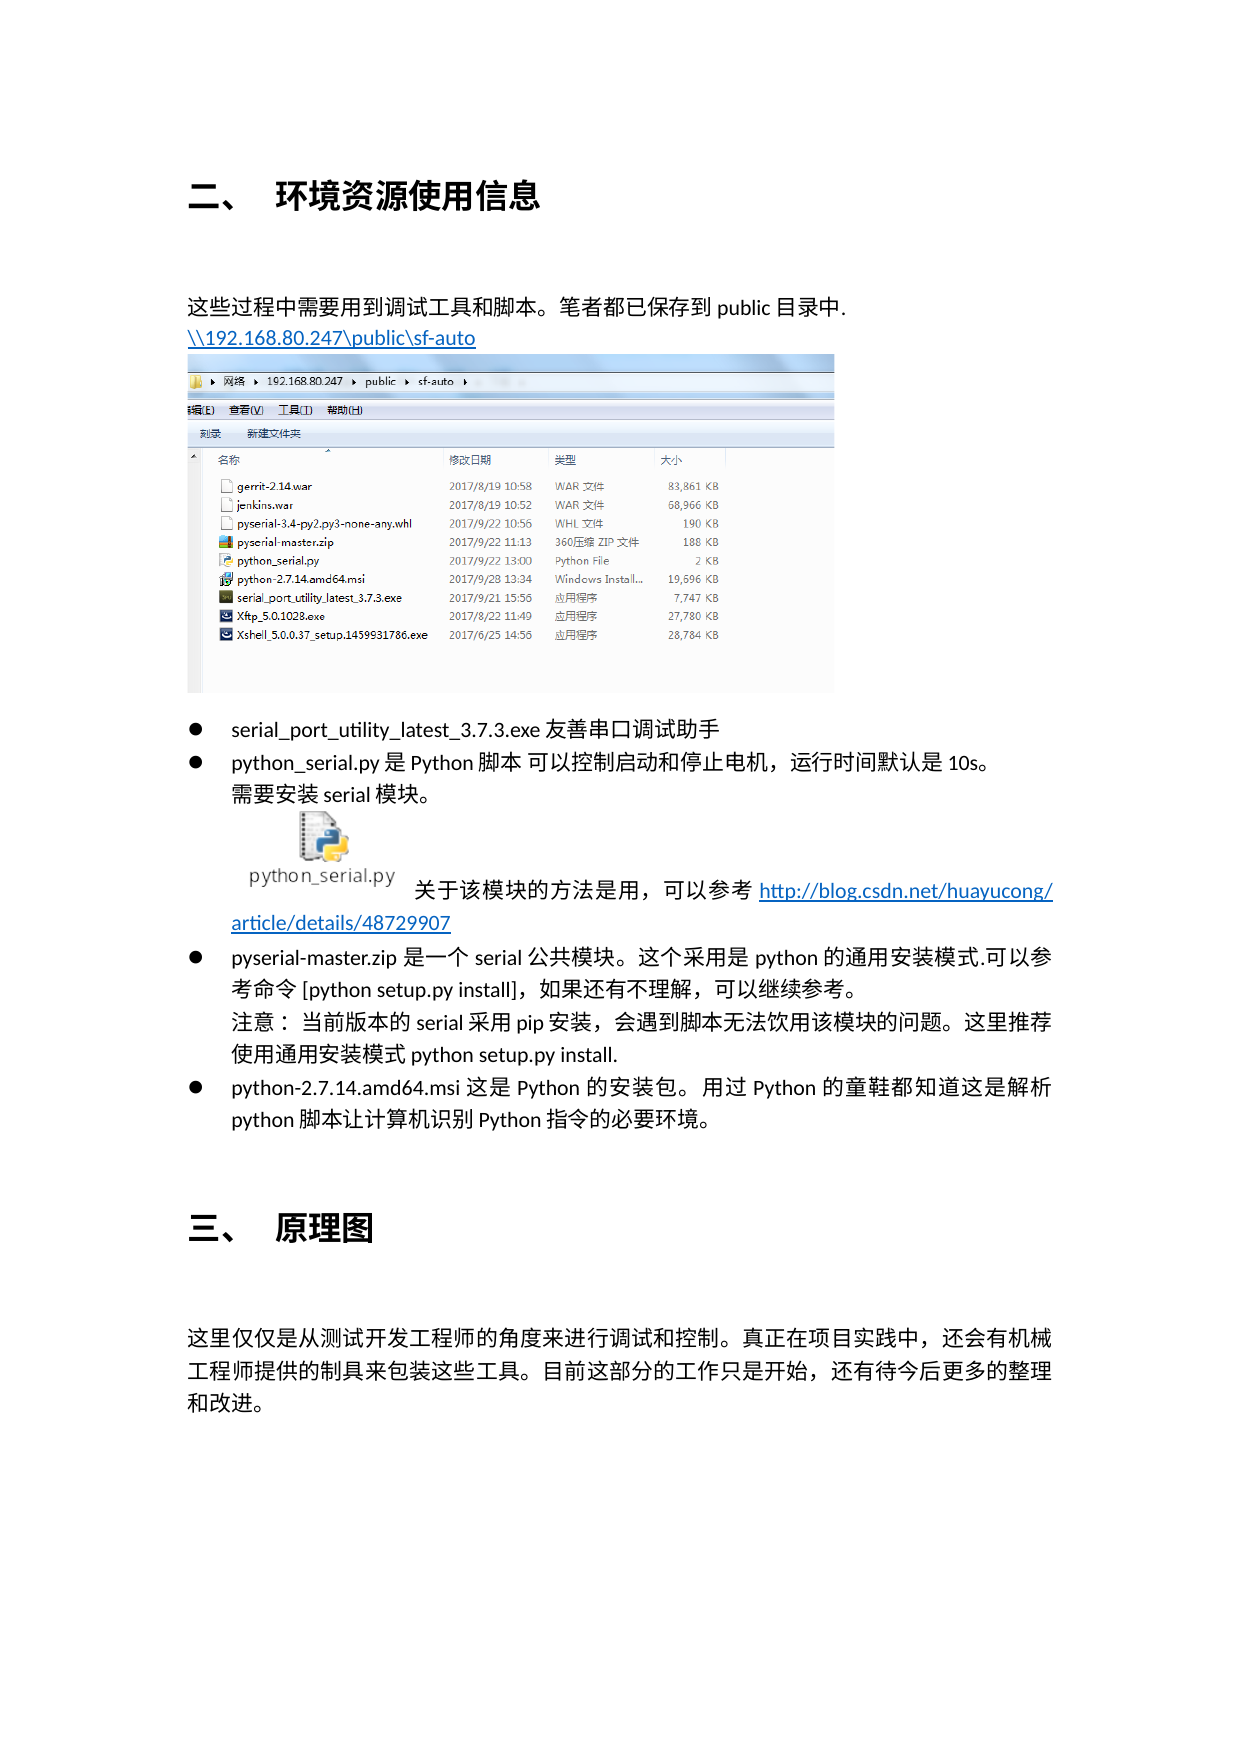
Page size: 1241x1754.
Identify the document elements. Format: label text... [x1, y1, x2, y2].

text \\192.168.80.247\public\sf-auto [187, 322, 1053, 354]
subtitle 原理图 [187, 1194, 1053, 1259]
list python-2.7.14.amd64.msi这是Python的安装包。用过Python的童鞋都知道这是解析python脚本让计算机识别Python指令的必要环境。 [187, 1069, 1053, 1134]
list pyserial-master.zip 是一个serial公共模块。这个采用是python的通用安装模式.可以参考命令 [python setup.py install]，如果还有不理解，可以继续参考。 [187, 939, 1053, 1004]
list python_serial.py是Python 脚本 可以控制启动和停止电机，运行时间默认是10s。 [187, 744, 1053, 777]
list 需要安装serial模块。 [231, 777, 1053, 809]
text 注意 ：当前版本的serial采用pip安装，会遇到脚本无法饮用该模块的问题。这里推荐使用通用安装模式python setup.py install. [231, 1004, 1053, 1069]
list serial_port_utility_latest_3.7.3.exe友善串口调试助手 [187, 712, 1053, 744]
text 这些过程中需要用到调试工具和脚本。笔者都已保存到public目录中. [187, 289, 1053, 322]
picture [187, 354, 835, 693]
text 这里仅仅是从测试开发工程师的角度来进行调试和控制。真正在项目实践中，还会有机械工程师提供的制具来包装这些工具。目前这部分的工作只是开始，还有待今后更多的整理和改进。 [187, 1321, 1053, 1418]
list 关于该模块的方法是用，可以参考http://blog.csdn.net/huayucong/article/details/48729907 [231, 809, 1053, 939]
subtitle 环境资源使用信息 [187, 162, 1053, 227]
